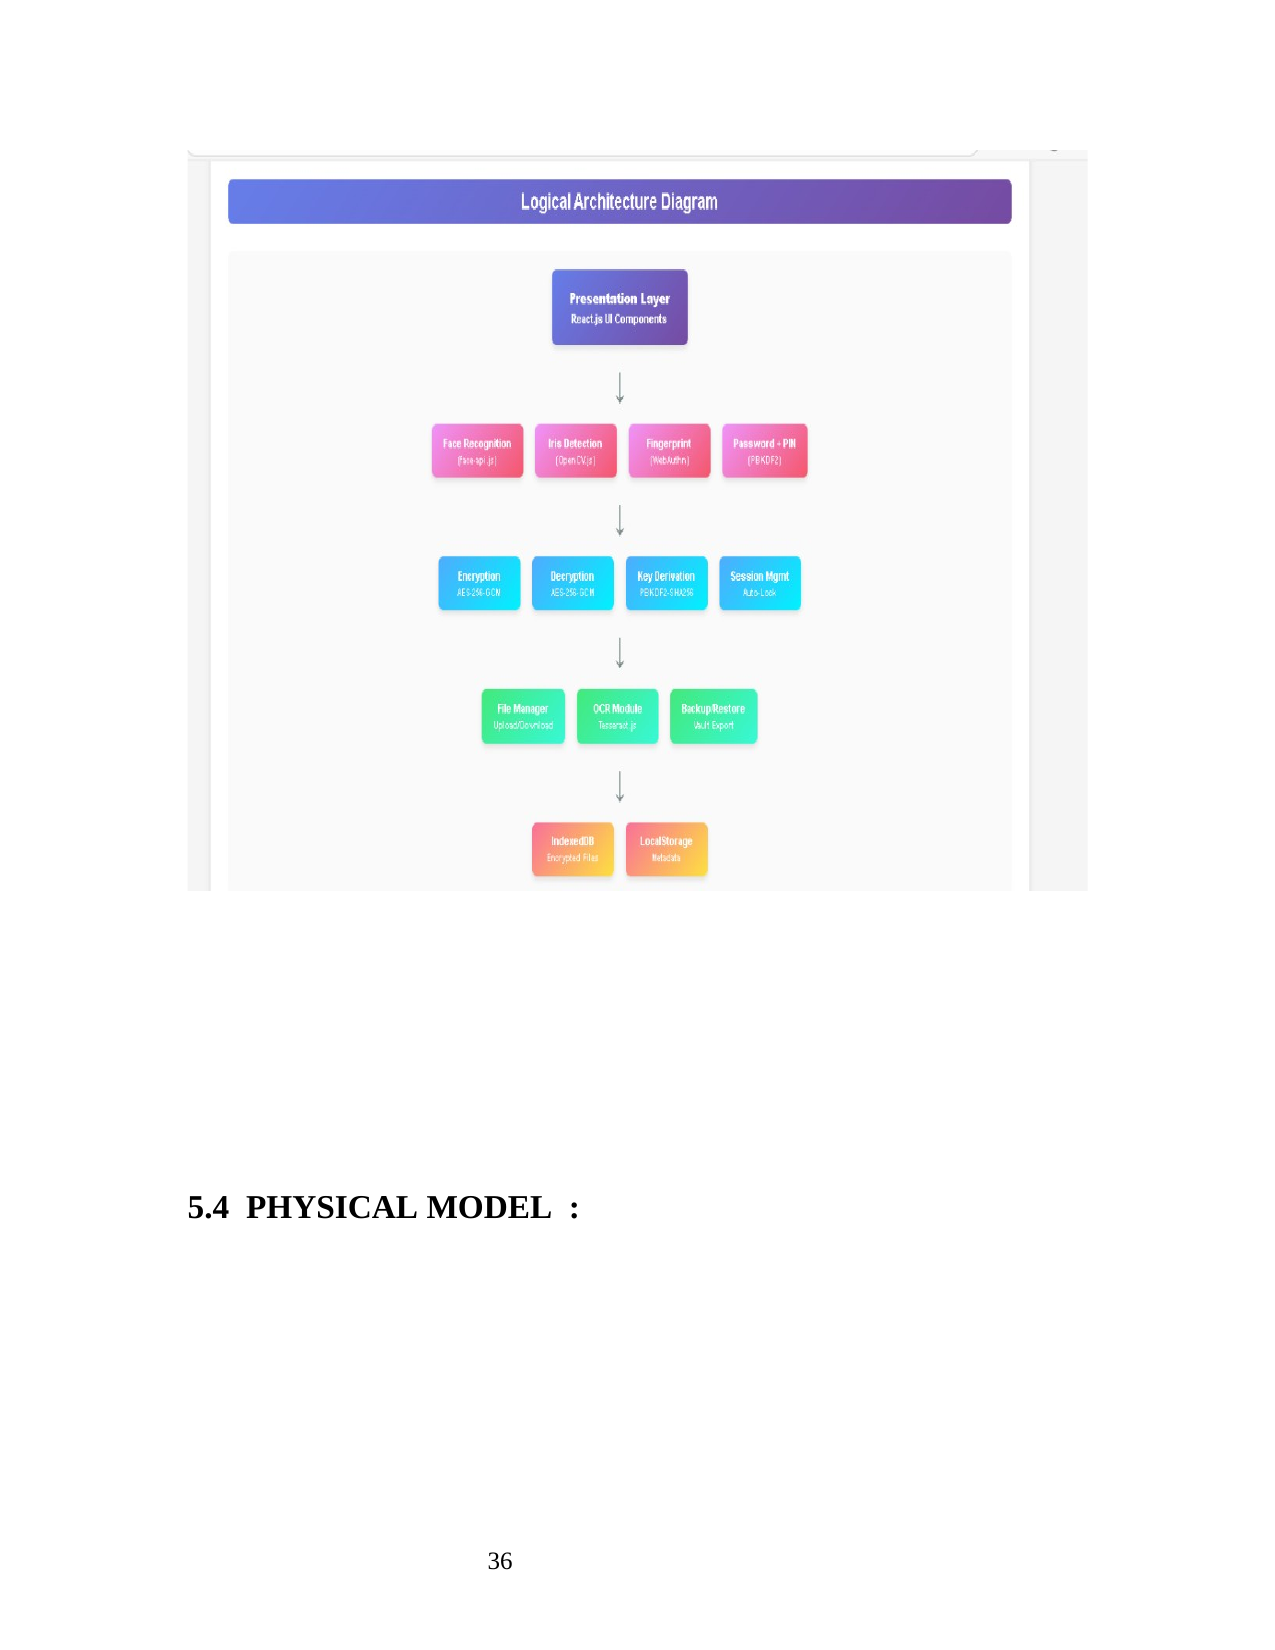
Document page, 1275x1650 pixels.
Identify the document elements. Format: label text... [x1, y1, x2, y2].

text 5.4 PHYSICAL MODEL : [187, 1187, 1087, 1226]
picture [187, 150, 1088, 891]
